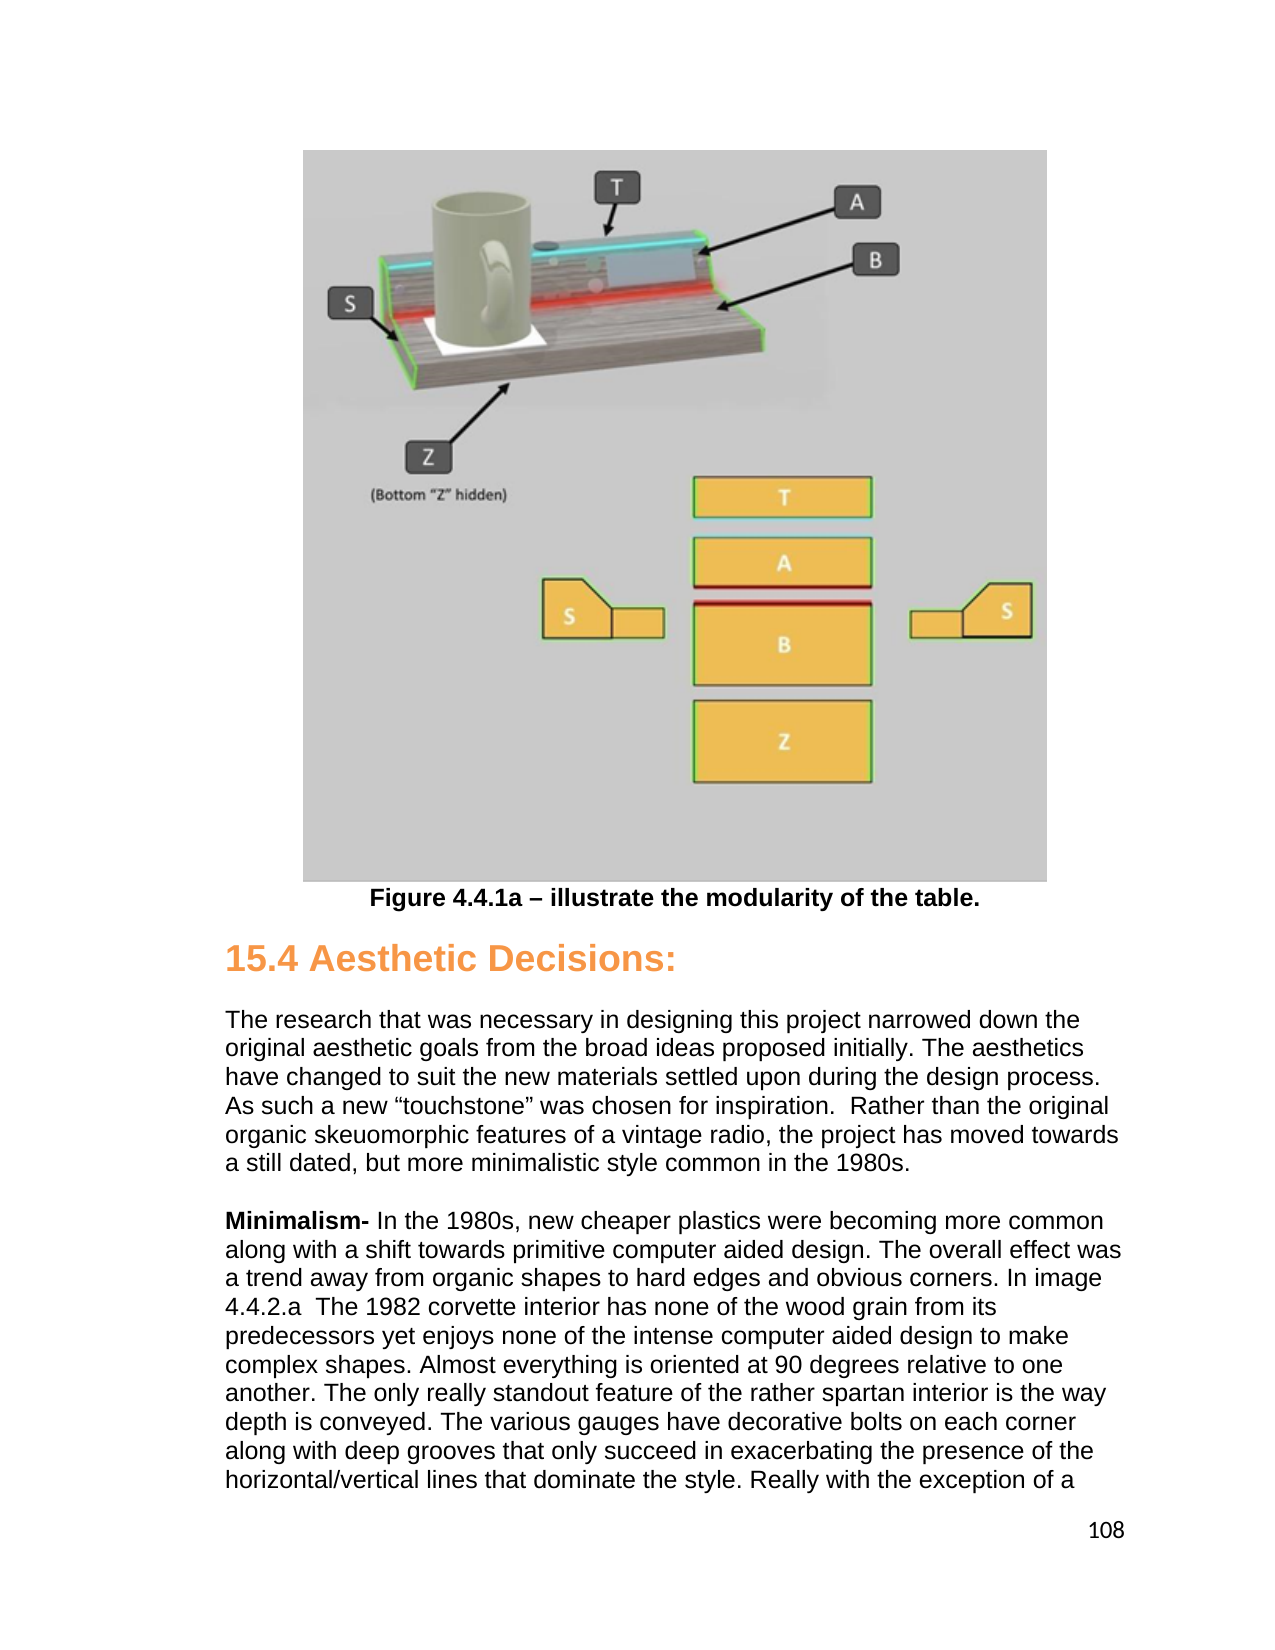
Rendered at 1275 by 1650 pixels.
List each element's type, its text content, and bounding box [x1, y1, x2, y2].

text The research that was necessary in designing this project narrowed down the original aesthetic goals from the broad ideas proposed initially. The aesthetics have changed to suit the new materials settled upon during the design process. As such a new “touchstone” was chosen for inspiration. Rather than the original organic skeuomorphic features of a vintage radio, the project has moved towards a still dated, but more minimalistic style common in the 1980s. [225, 1005, 1125, 1177]
text Figure 4.4.1a – illustrate the modularity of the table. [225, 883, 1125, 912]
subtitle 15.4 Aesthetic Decisions: [225, 937, 1125, 980]
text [225, 1206, 1125, 1493]
picture [303, 150, 1047, 883]
